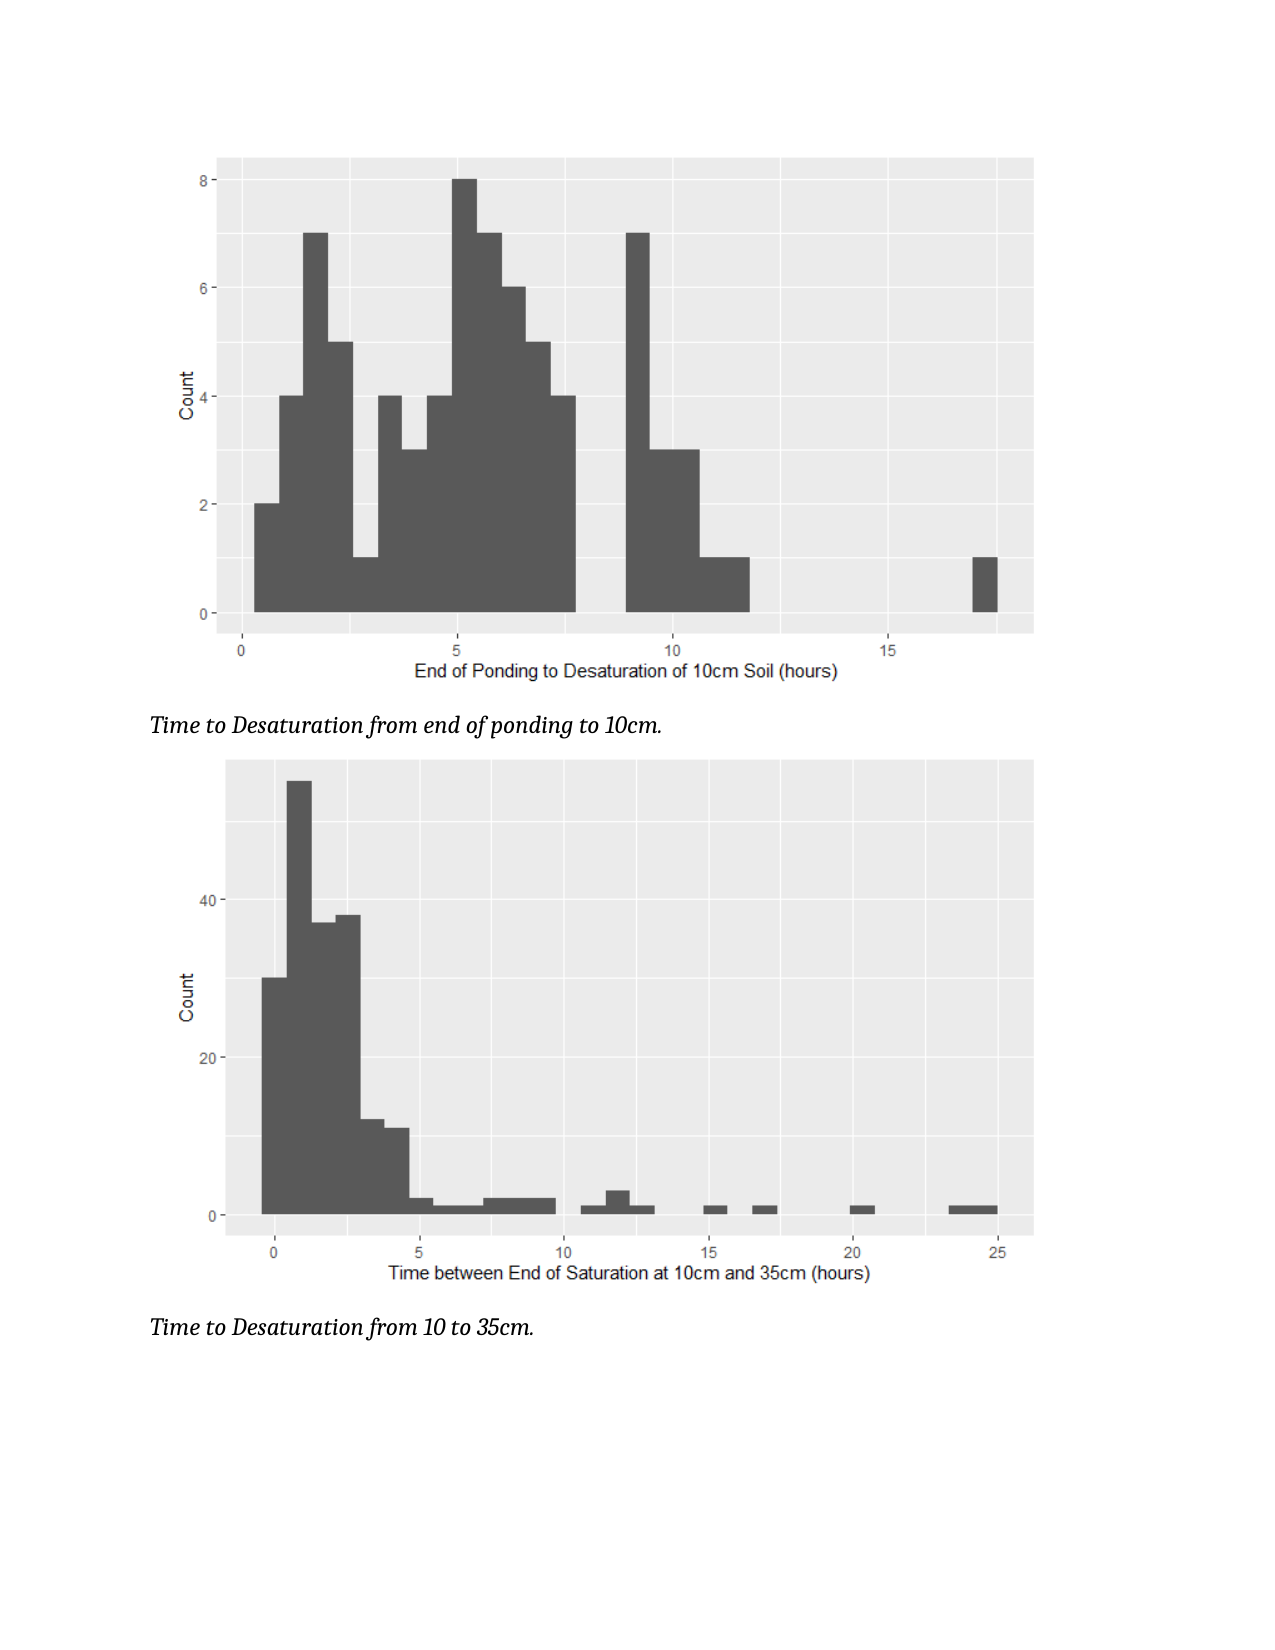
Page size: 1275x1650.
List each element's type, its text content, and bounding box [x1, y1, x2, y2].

picture [168, 752, 1044, 1292]
text Time to Desaturation from end of ponding to 10cm. [150, 711, 1125, 739]
picture [168, 150, 1044, 690]
text Time to Desaturation from 10 to 35cm. [150, 1313, 1125, 1342]
